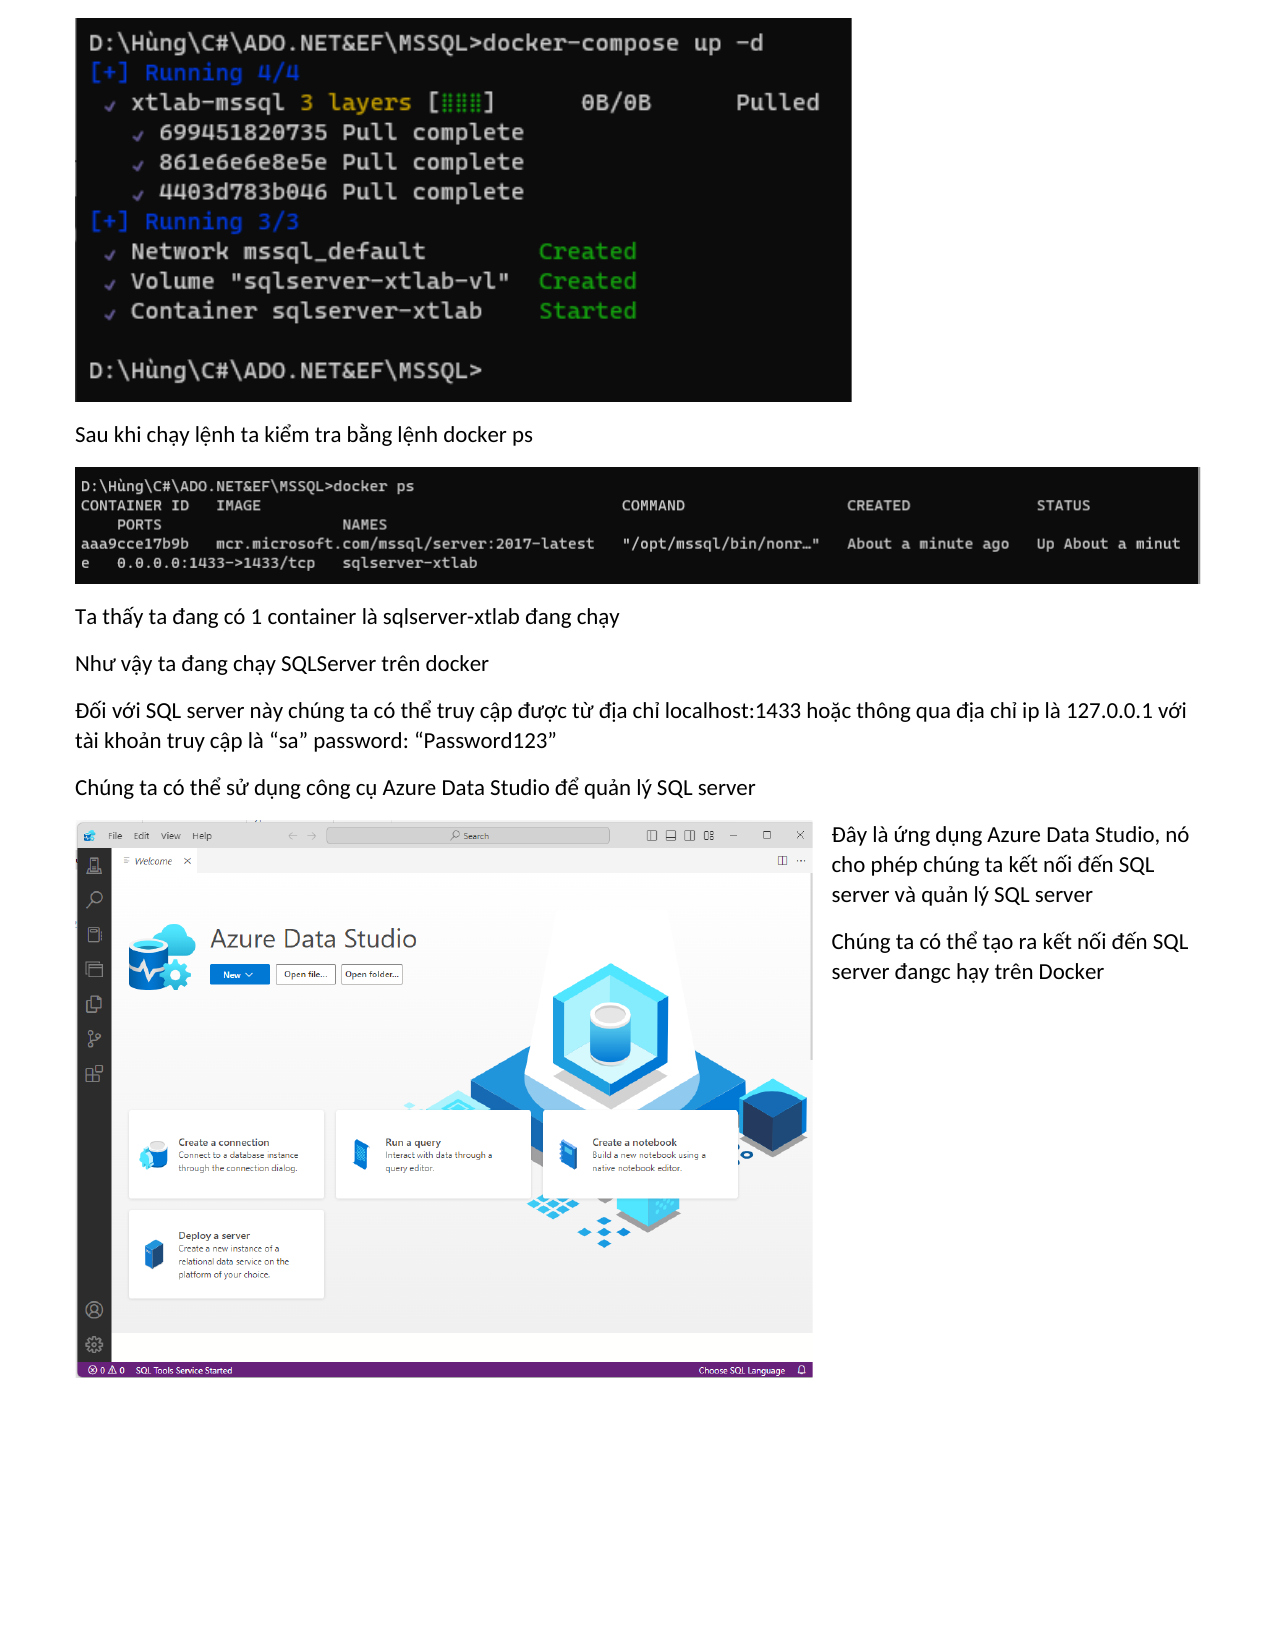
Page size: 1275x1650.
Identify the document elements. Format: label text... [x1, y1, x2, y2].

text Ta thấy ta đang có 1 container là sqlserver-xtlab đang chạy [75, 602, 1200, 630]
text Sau khi chạy lệnh ta kiểm tra bằng lệnh docker ps [75, 420, 1200, 448]
picture [75, 467, 1200, 584]
text Đây là ứng dụng Azure Data Studio, nó cho phép chúng ta kết nối đến SQL server và quản lý SQL server [812, 820, 1200, 908]
text Như vậy ta đang chạy SQLServer trên docker [75, 649, 1200, 677]
picture [75, 18, 852, 402]
text Chúng ta có thể sử dụng công cụ Azure Data Studio để quản lý SQL server [75, 773, 1200, 801]
text Đối với SQL server này chúng ta có thể truy cập được từ địa chỉ localhost:1433 hoặc thông qua địa chỉ ip là 127.0.0.1 với tài khoản truy cập là “sa” password: “Password123” [75, 696, 1200, 754]
text Chúng ta có thể tạo ra kết nối đến SQL server đangc hạy trên Docker [812, 927, 1200, 985]
picture [75, 820, 812, 1376]
